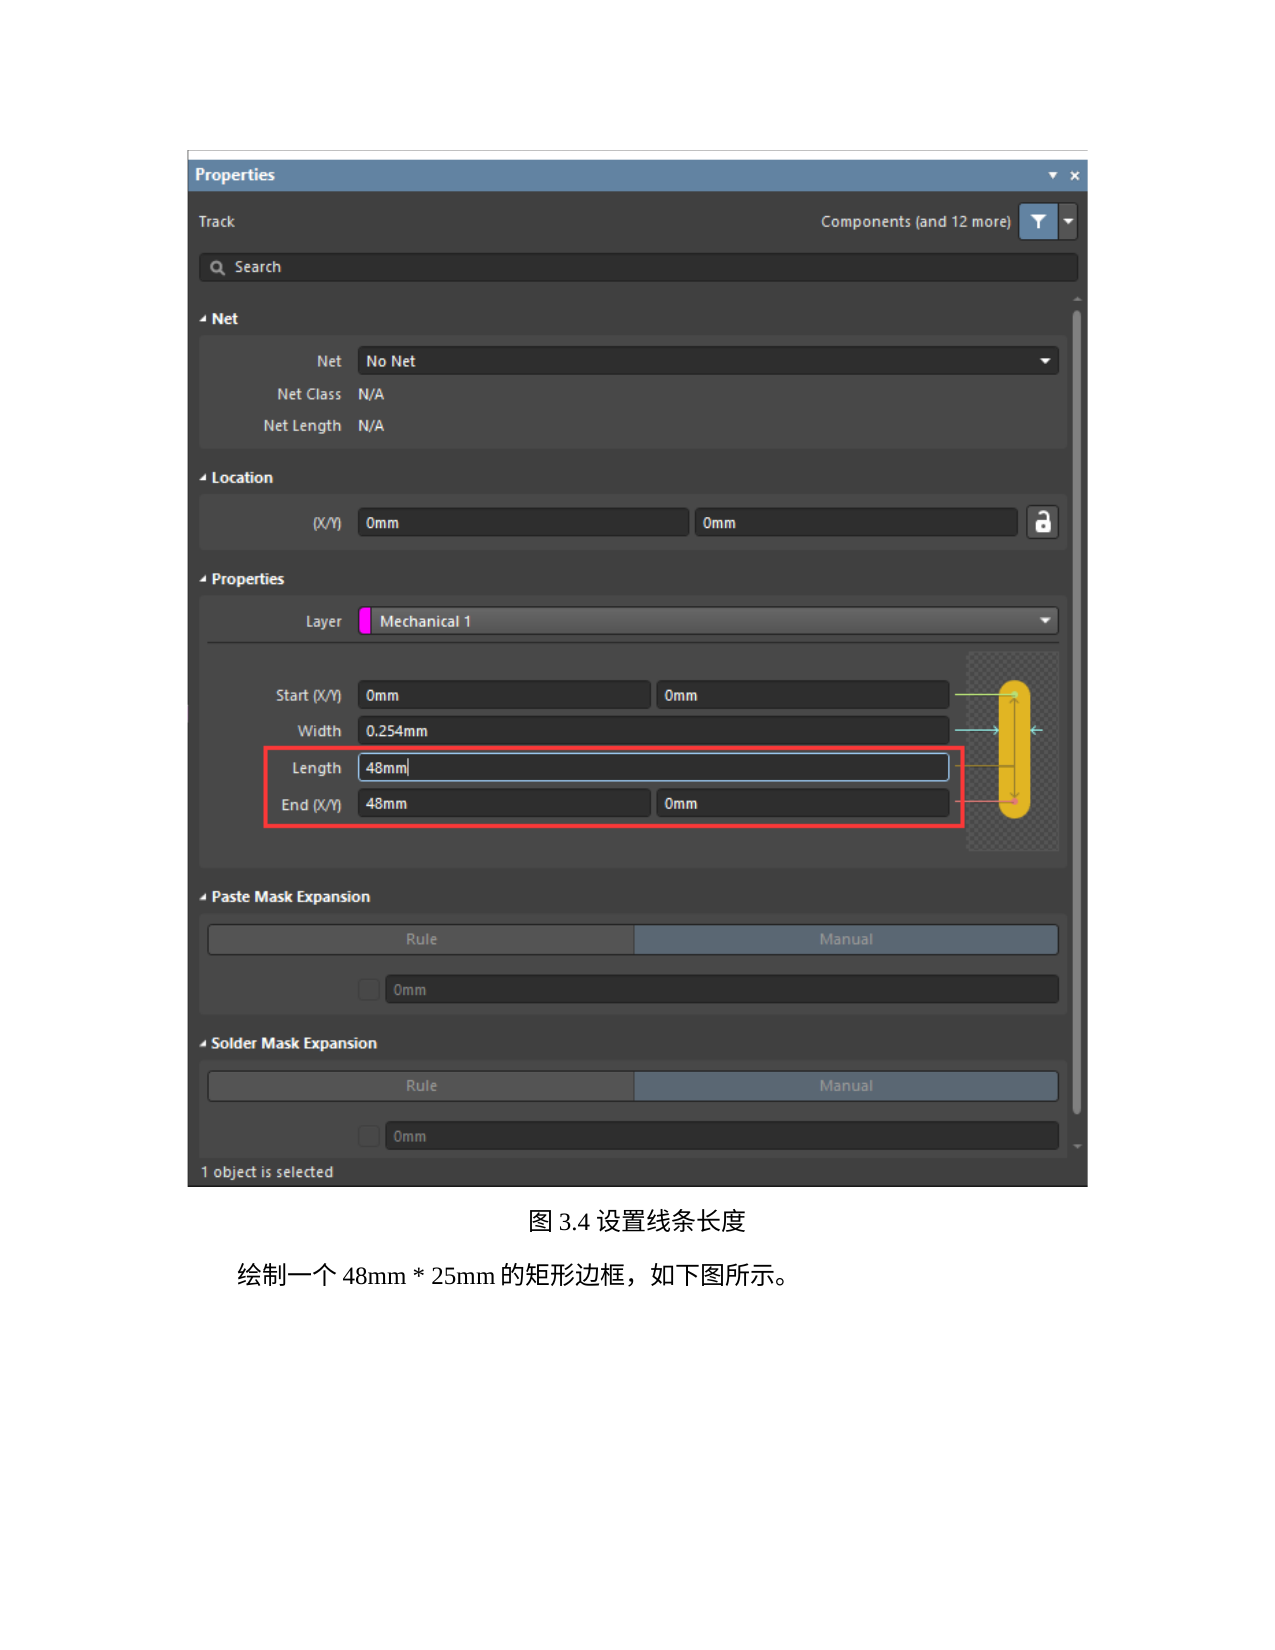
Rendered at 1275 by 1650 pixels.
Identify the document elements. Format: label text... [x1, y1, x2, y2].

text 绘制一个48mm * 25mm的矩形边框，如下图所示。 [187, 1256, 1087, 1292]
text 图3.4 设置线条长度 [187, 1201, 1087, 1237]
picture [187, 150, 1088, 1187]
